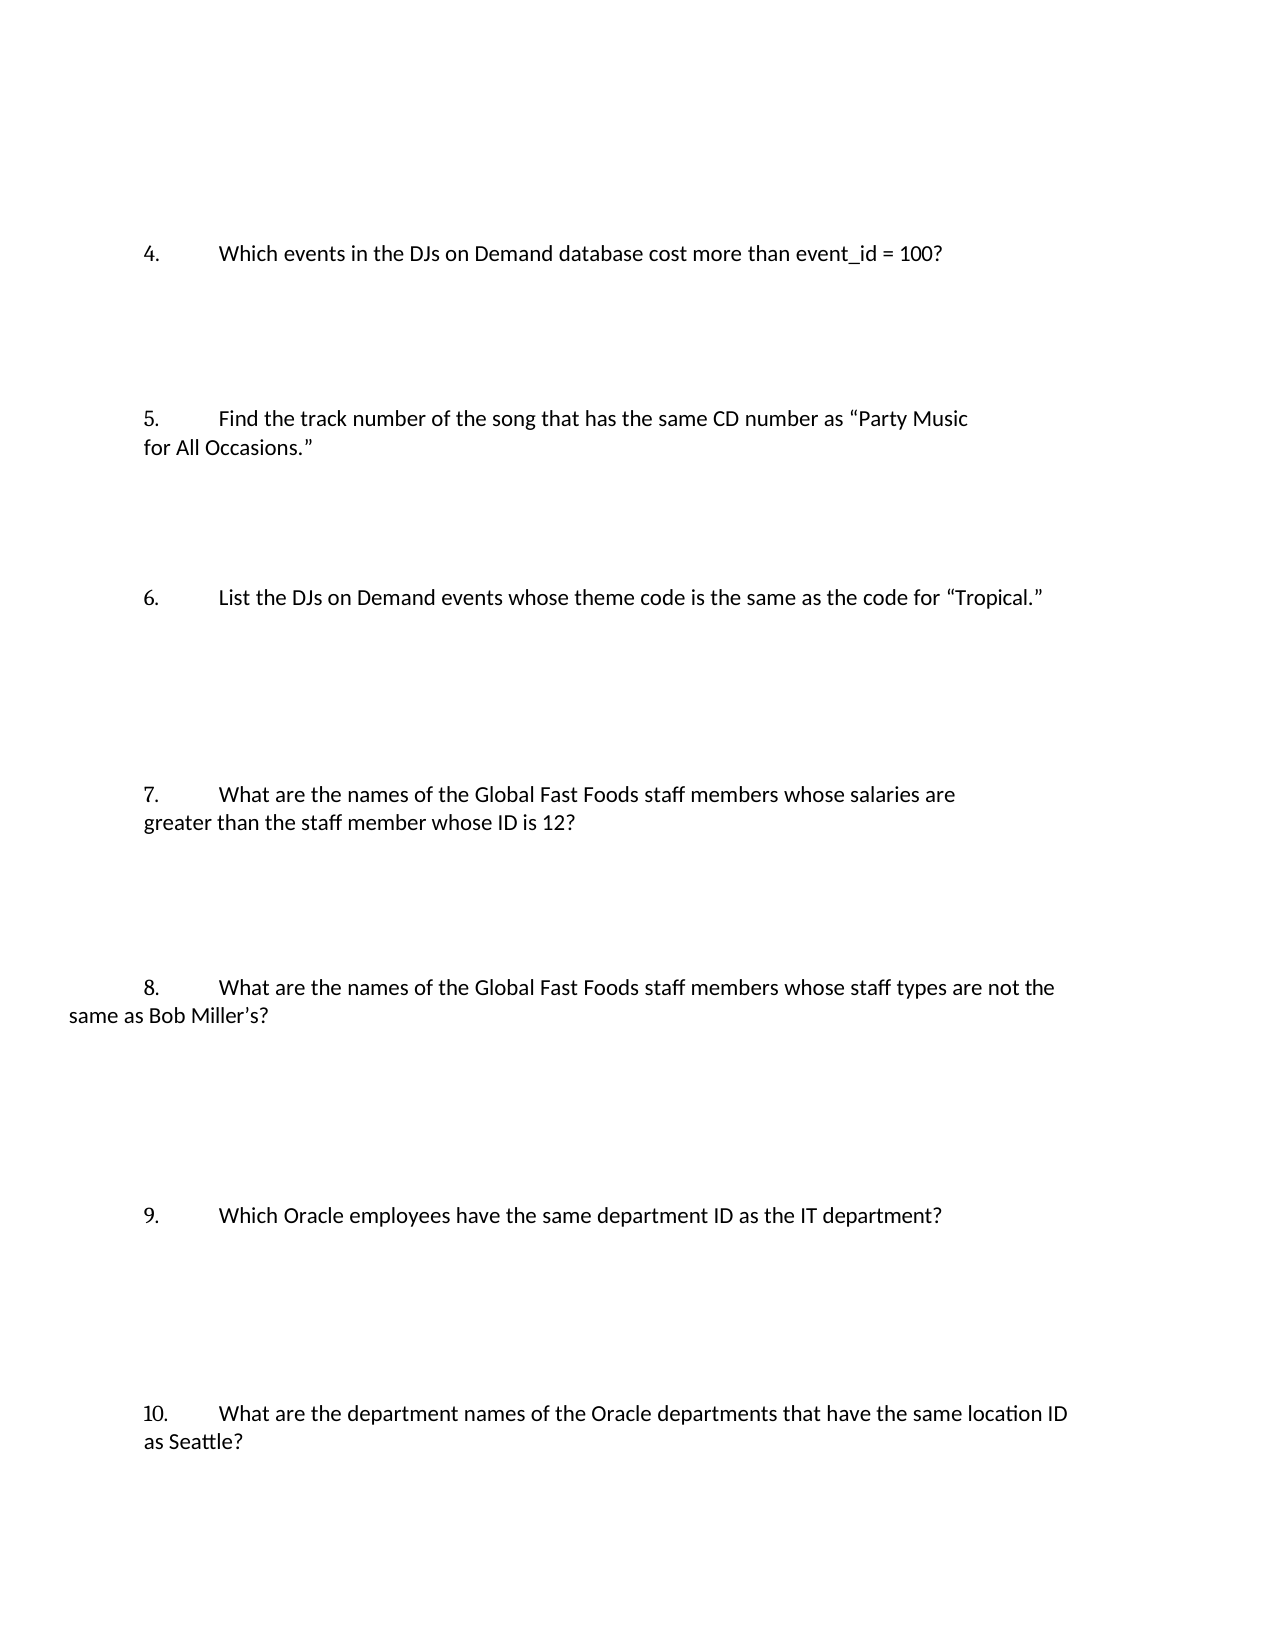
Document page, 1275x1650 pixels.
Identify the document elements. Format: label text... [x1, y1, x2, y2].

list Which events in the DJs on Demand database cost more than event_id = 100? [144, 239, 1275, 267]
list List the DJs on Demand events whose theme code is the same as the code for “Tropical.” [144, 583, 1275, 611]
text same as Bob Miller’s? [69, 1001, 1275, 1029]
list What are the names of the Global Fast Foods staff members whose salaries are greater than the staff member whose ID is 12? [144, 780, 1029, 836]
list What are the department names of the Oracle departments that have the same location ID as Seattle? [144, 1399, 1068, 1455]
list What are the names of the Global Fast Foods staff members whose staff types are not the [144, 973, 1275, 1001]
list Which Oracle employees have the same department ID as the IT department? [144, 1201, 1275, 1229]
list Find the track number of the song that has the same CD number as “Party Music for All Occasions.” [144, 404, 999, 461]
